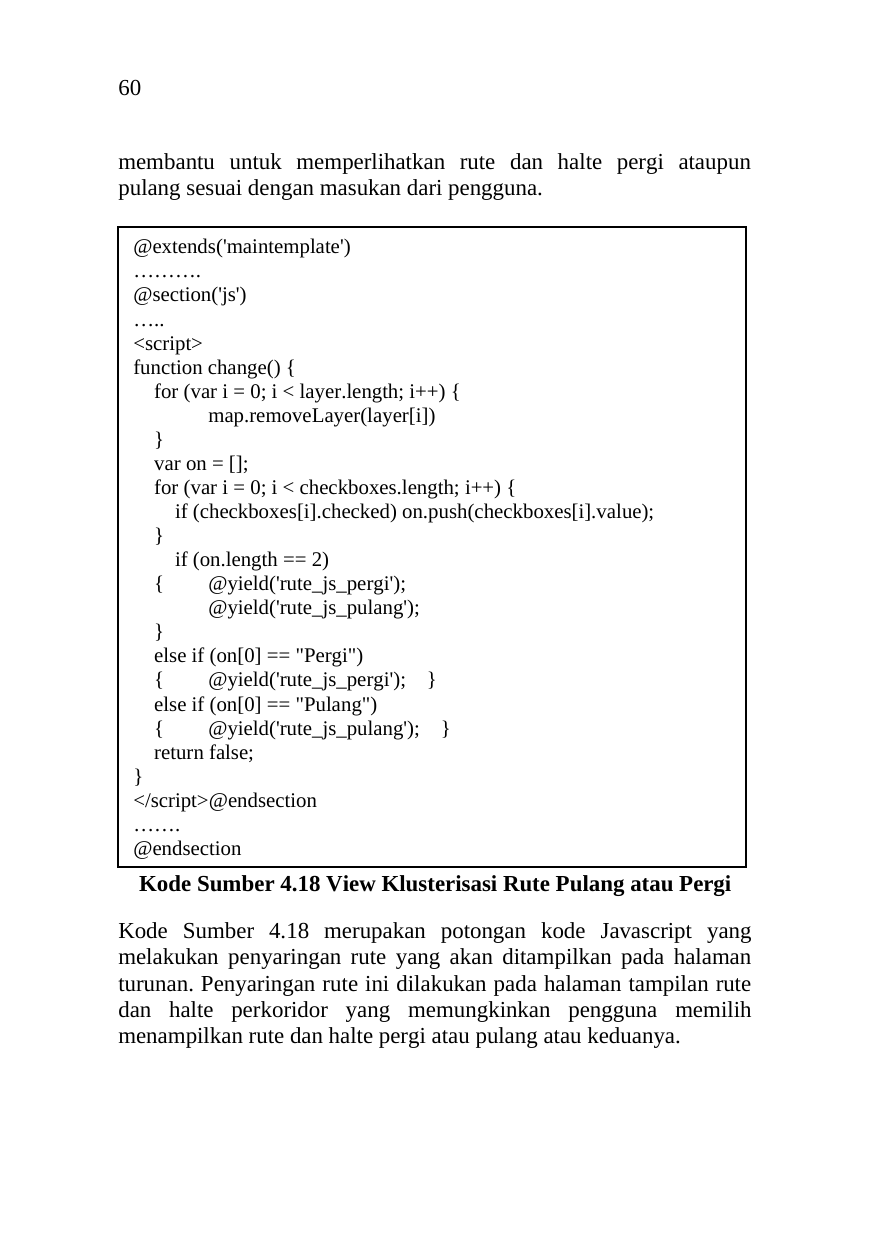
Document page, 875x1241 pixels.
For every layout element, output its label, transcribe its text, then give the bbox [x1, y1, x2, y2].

text Kode Sumber 4.18 merupakan potongan kode Javascript yang melakukan penyaringan rute yang akan ditampilkan pada halaman turunan. Penyaringan rute ini dilakukan pada halaman tampilan rute dan halte perkoridor yang memungkinkan pengguna memilih menampilkan rute dan halte pergi atau pulang atau keduanya. [118, 917, 752, 1049]
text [118, 148, 752, 200]
text Kode Sumber 4.18 View Klusterisasi Rute Pulang atau Pergi [118, 870, 752, 896]
